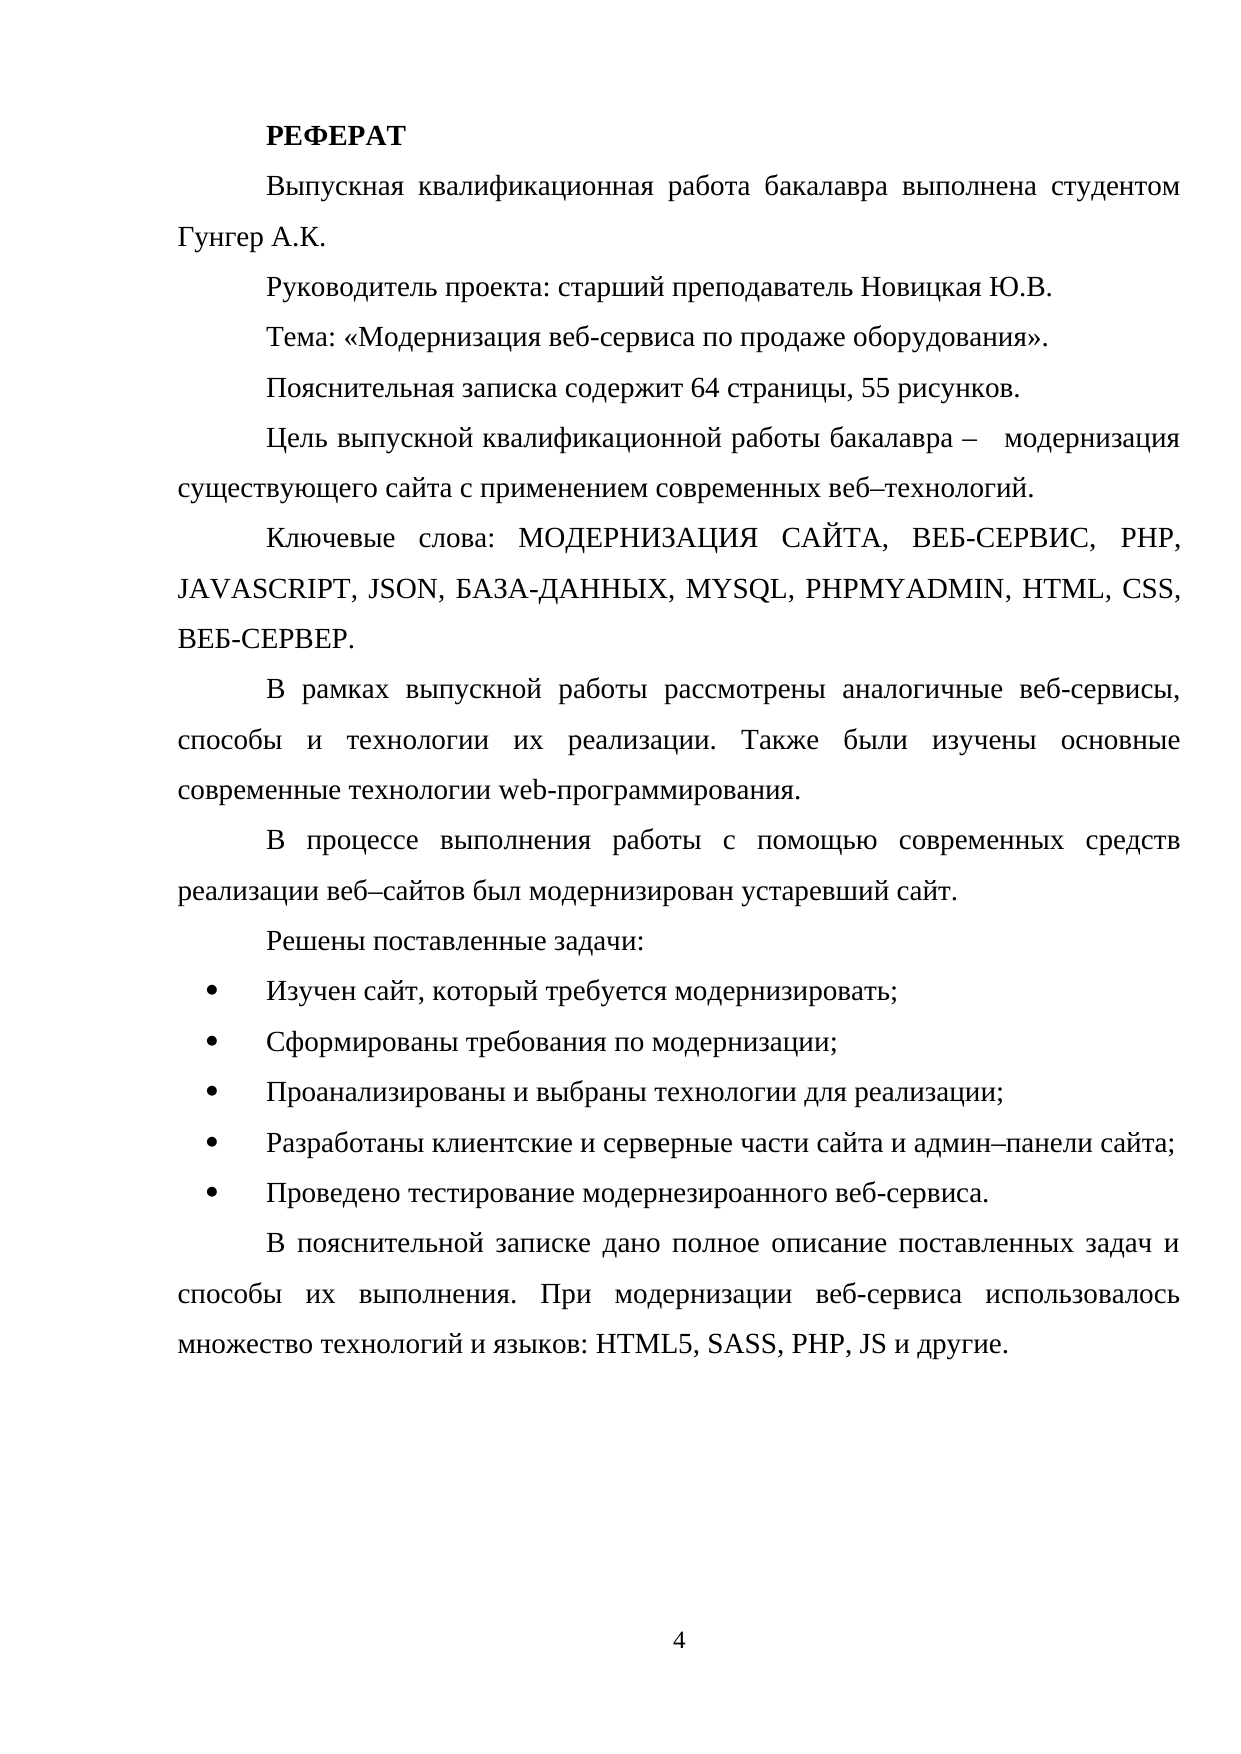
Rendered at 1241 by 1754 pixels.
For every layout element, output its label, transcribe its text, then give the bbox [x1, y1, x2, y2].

text В рамках выпускной работы рассмотрены аналогичные веб-сервисы, способы и технологии их реализации. Также были изучены основные современные технологии web-программирования. [177, 672, 1181, 806]
text Тема: «Модернизация веб-сервиса по продаже оборудования». [177, 319, 1181, 353]
text Цель выпускной квалификационной работы бакалавра – модернизация существующего сайта с применением современных веб–технологий. [177, 420, 1181, 504]
text В пояснительной записке дано полное описание поставленных задач и способы их выполнения. При модернизации веб-сервиса использовалось множество технологий и языков: HTML5, SASS, PHP, JS и другие. [177, 1226, 1181, 1360]
text Выпускная квалификационная работа бакалавра выполнена студентом Гунгер А.К. [177, 168, 1181, 252]
text Проведено тестирование модернезироанного веб-сервиса. [207, 1175, 1181, 1209]
text Разработаны клиентские и серверные части сайта и админ–панели сайта; [207, 1125, 1181, 1158]
text Ключевые слова: МОДЕРНИЗАЦИЯ САЙТА, ВЕБ-СЕРВИС, PHP, JAVASCRIPT, JSON, БАЗА-ДАННЫХ, MYSQL, PHPMYADMIN, HTML, CSS, ВЕБ-СЕРВЕР. [177, 521, 1181, 655]
text Сформированы требования по модернизации; [207, 1024, 1181, 1057]
text Решены поставленные задачи: [177, 923, 1181, 957]
text Пояснительная записка содержит 64 страницы, 55 рисунков. [177, 370, 1181, 403]
text РЕФЕРАТ [177, 118, 1181, 152]
text Руководитель проекта: старший преподаватель Новицкая Ю.В. [177, 269, 1181, 303]
text Изучен сайт, который требуется модернизировать; [207, 973, 1181, 1007]
text Проанализированы и выбраны технологии для реализации; [207, 1074, 1181, 1108]
text В процессе выполнения работы с помощью современных средств реализации веб–сайтов был модернизирован устаревший сайт. [177, 822, 1181, 906]
